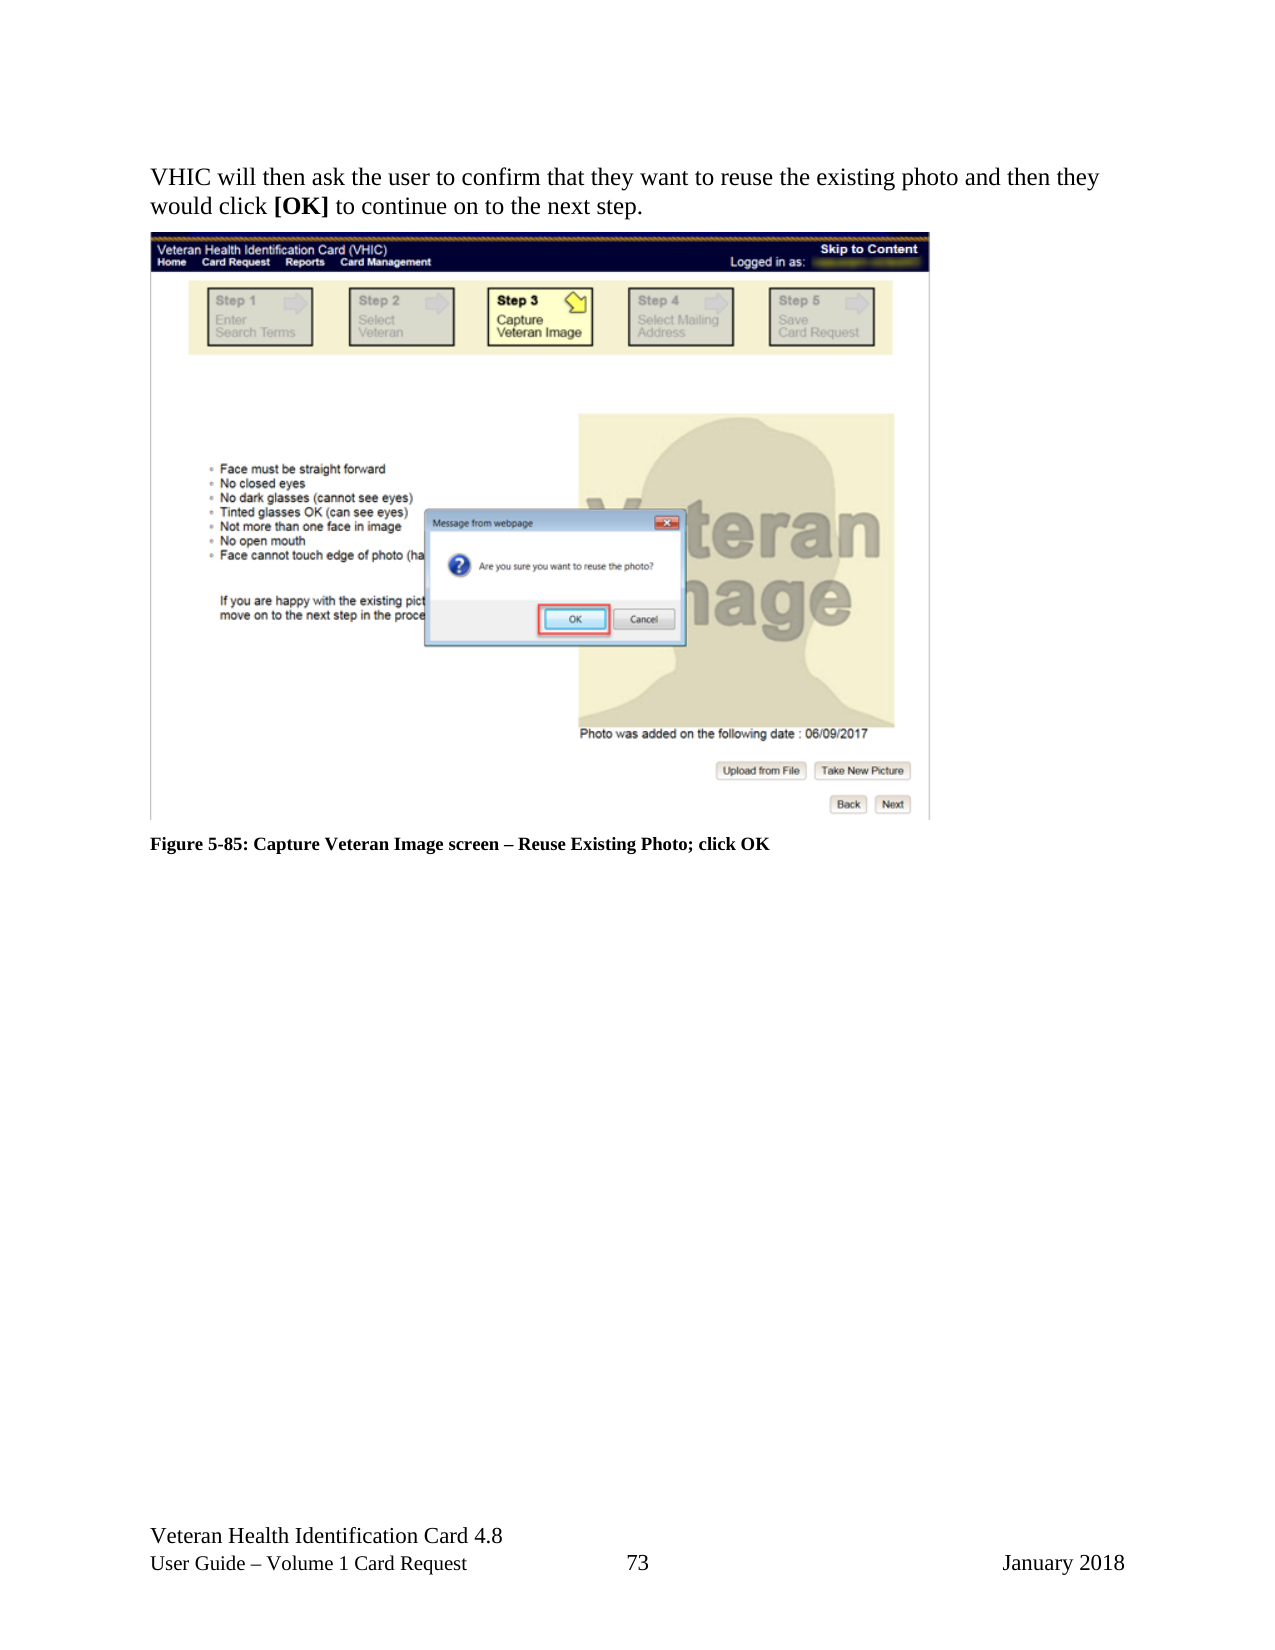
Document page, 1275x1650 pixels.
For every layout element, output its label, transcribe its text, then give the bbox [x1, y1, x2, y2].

picture [150, 232, 930, 820]
text VHIC will then ask the user to confirm that they want to reuse the existing photo and then they would click [OK] to continue on to the next step. [150, 162, 1125, 220]
